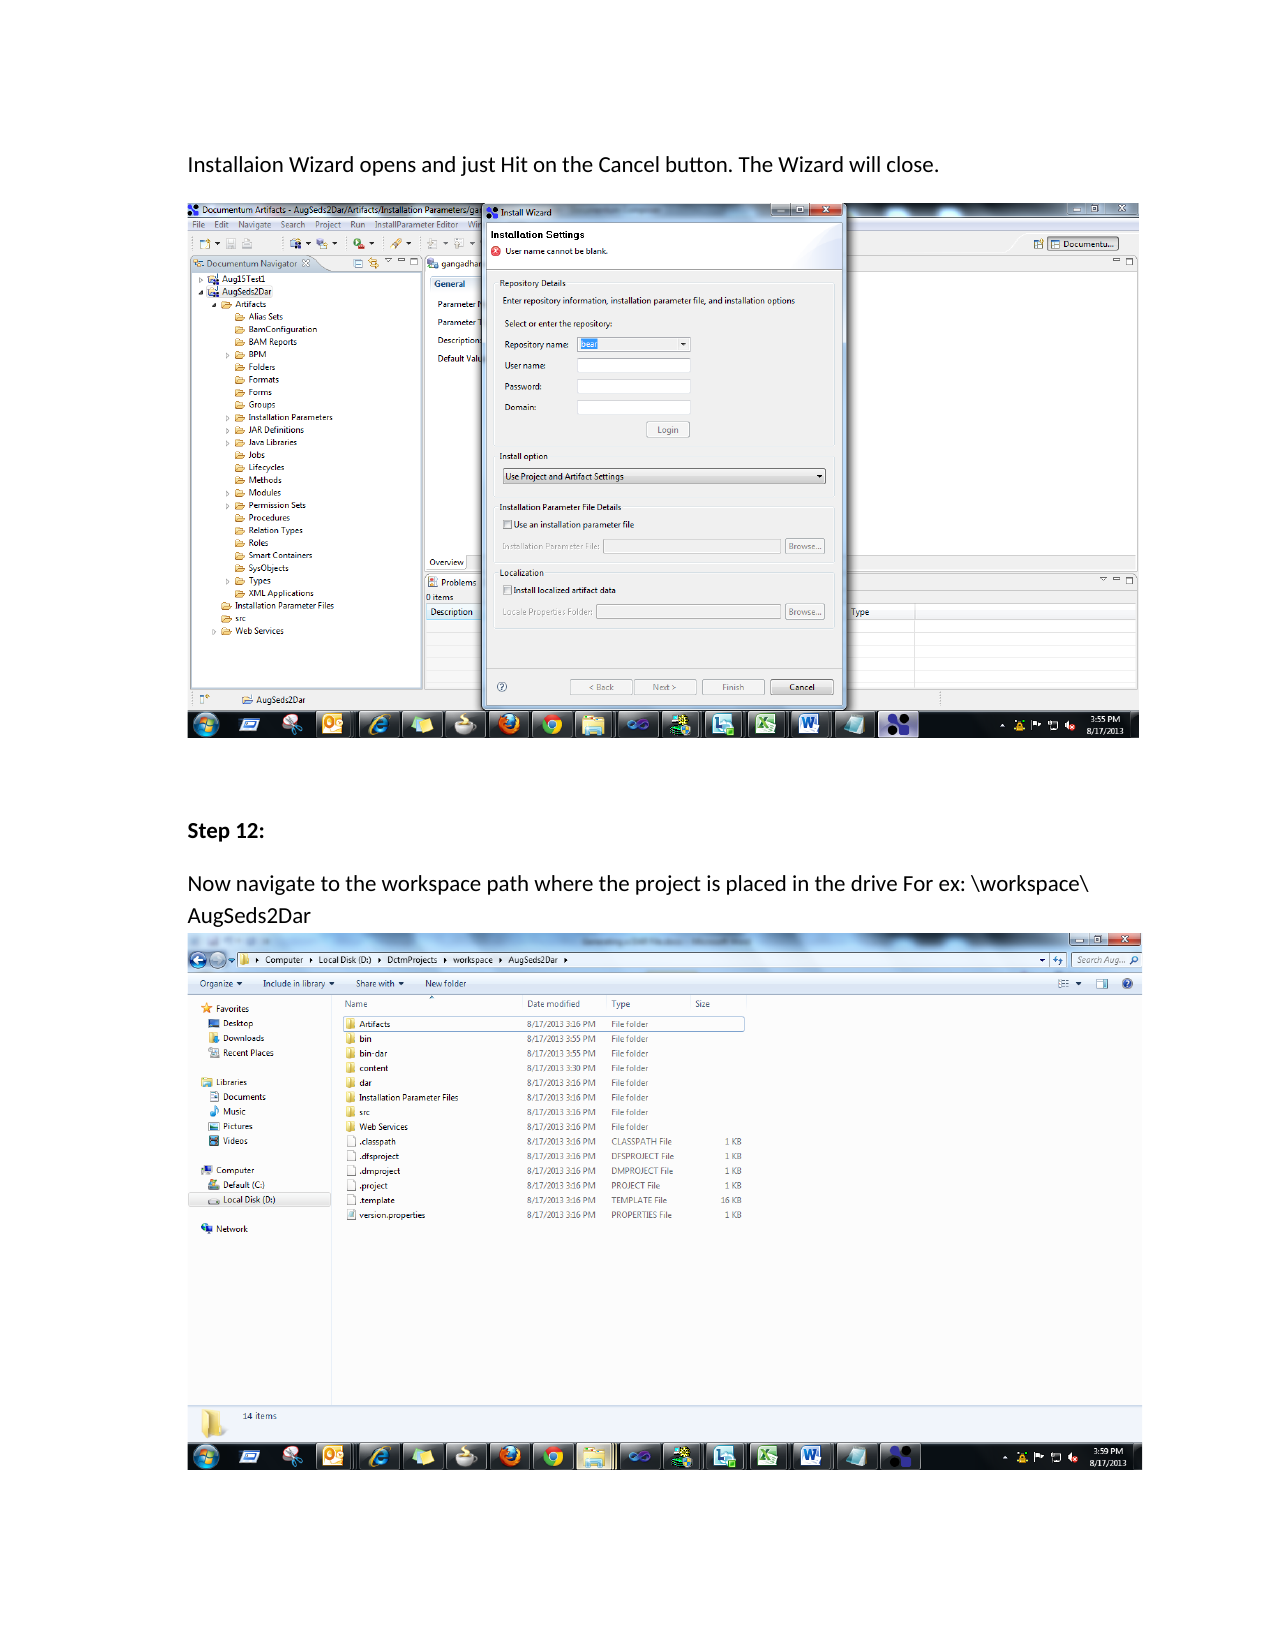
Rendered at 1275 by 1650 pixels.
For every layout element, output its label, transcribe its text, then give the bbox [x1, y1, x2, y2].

picture [187, 933, 1143, 1470]
picture [187, 203, 1139, 738]
text Now navigate to the workspace path where the project is placed in the drive For ex: \workspace\AugSeds2Dar [187, 869, 1125, 933]
text Installaion Wizard opens and just Hit on the Cancel button. The Wizard will close. [187, 150, 1125, 178]
text Step 12: [187, 816, 1125, 844]
